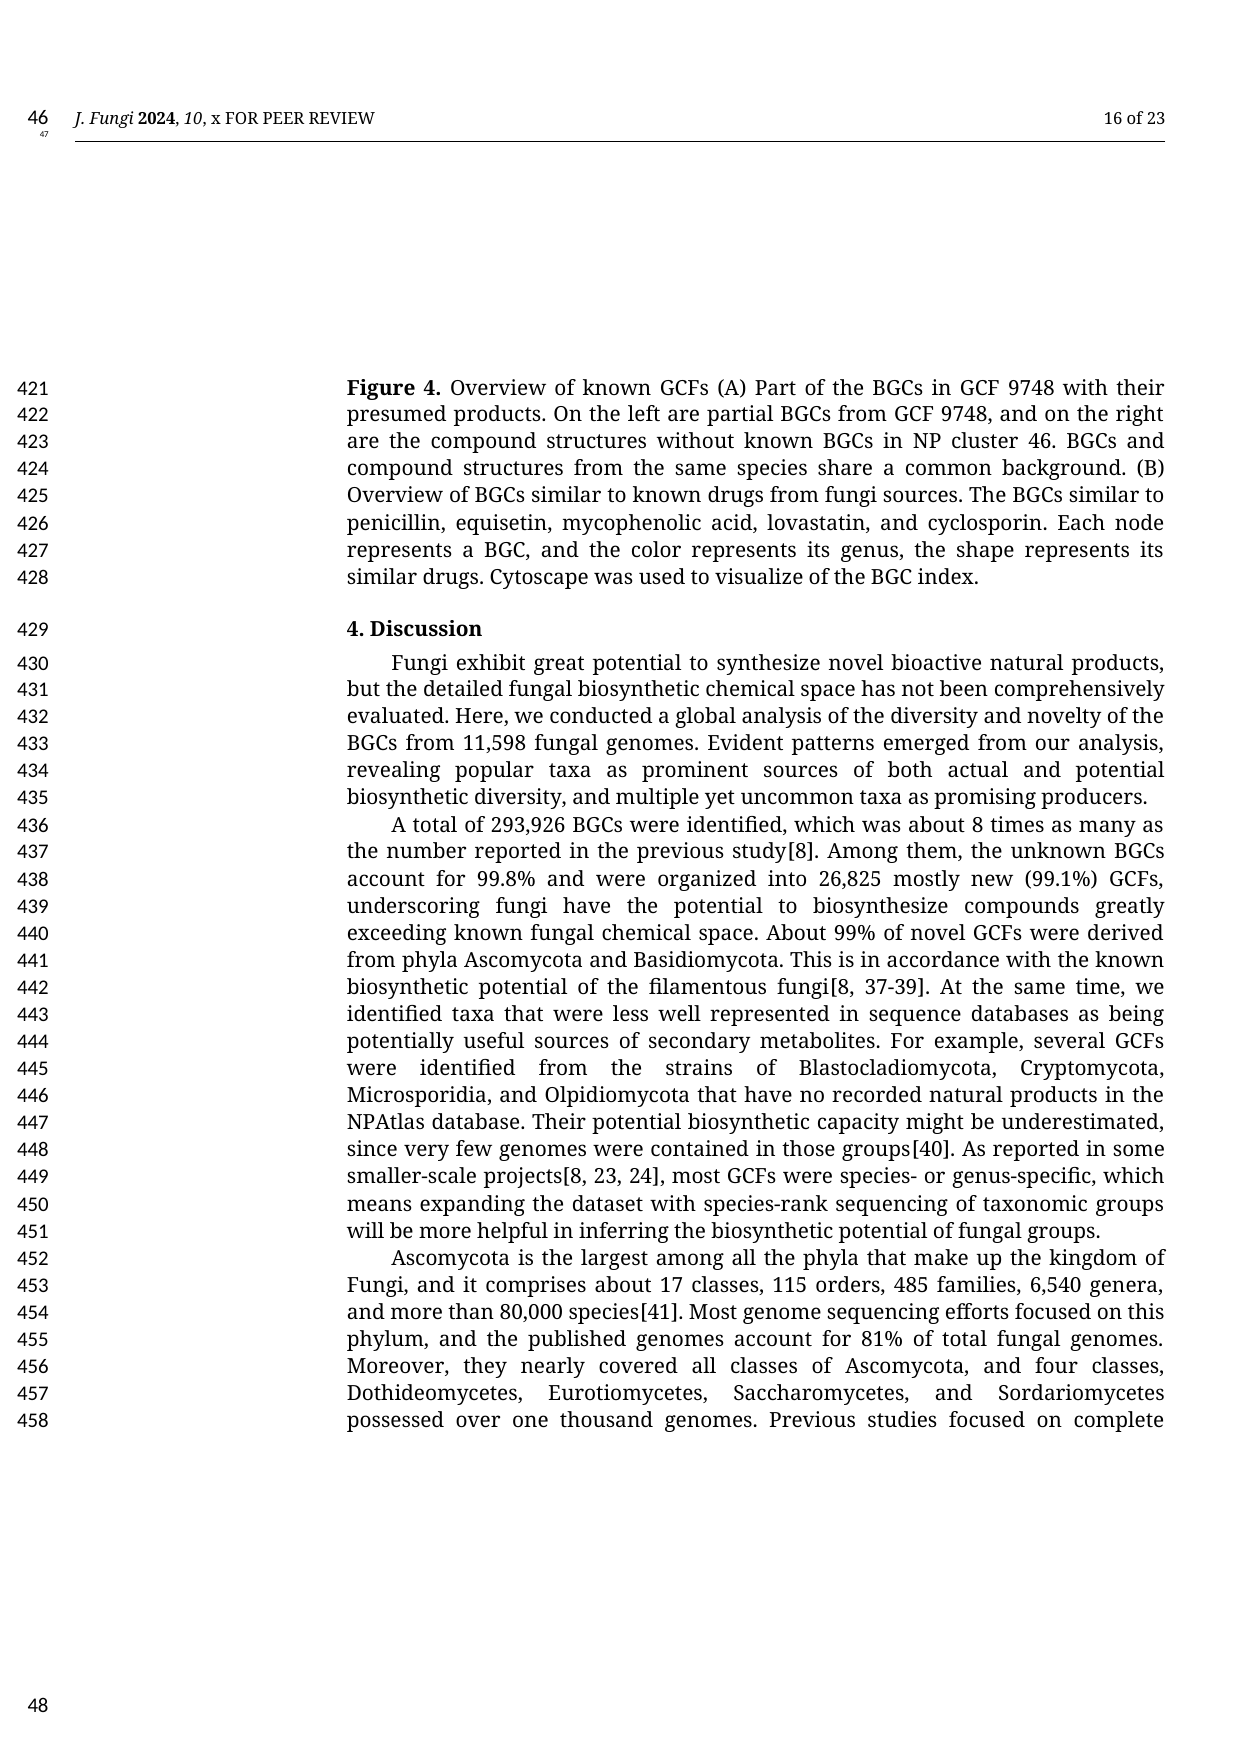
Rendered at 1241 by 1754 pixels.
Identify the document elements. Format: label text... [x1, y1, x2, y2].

text A total of 293,926 BGCs were identified, which was about 8 times as many as the number reported in the previous study[8]. Among them, the unknown BGCs account for 99.8% and were organized into 26,825 mostly new (99.1%) GCFs, underscoring fungi have the potential to biosynthesize compounds greatly exceeding known fungal chemical space. About 99% of novel GCFs were derived from phyla Ascomycota and Basidiomycota. This is in accordance with the known biosynthetic potential of the filamentous fungi[8, 37-39]. At the same time, we identified taxa that were less well represented in sequence databases as being potentially useful sources of secondary metabolites. For example, several GCFs were identified from the strains of Blastocladiomycota, Cryptomycota, Microsporidia, and Olpidiomycota that have no recorded natural products in the NPAtlas database. Their potential biosynthetic capacity might be underestimated, since very few genomes were contained in those groups[40]. As reported in some smaller-scale projects[8, 23, 24], most GCFs were species- or genus-specific, which means expanding the dataset with species-rank sequencing of taxonomic groups will be more helpful in inferring the biosynthetic potential of fungal groups. [347, 811, 1165, 1244]
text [347, 1244, 1165, 1434]
text Figure 4. Overview of known GCFs (A) Part of the BGCs in GCF 9748 with their presumed products. On the left are partial BGCs from GCF 9748, and on the right are the compound structures without known BGCs in NP cluster 46. BGCs and compound structures from the same species share a common background. (B) Overview of BGCs similar to known drugs from fungi sources. The BGCs similar to penicillin, equisetin, mycophenolic acid, lovastatin, and cyclosporin. Each node represents a BGC, and the color represents its genus, the shape represents its similar drugs. Cytoscape was used to visualize of the BGC index. [347, 374, 1165, 590]
text Fungi exhibit great potential to synthesize novel bioactive natural products, but the detailed fungal biosynthetic chemical space has not been comprehensively evaluated. Here, we conducted a global analysis of the diversity and novelty of the BGCs from 11,598 fungal genomes. Evident patterns emerged from our analysis, revealing popular taxa as prominent sources of both actual and potential biosynthetic diversity, and multiple yet uncommon taxa as promising producers. [347, 648, 1165, 811]
subtitle 4. Discussion [347, 615, 1165, 642]
